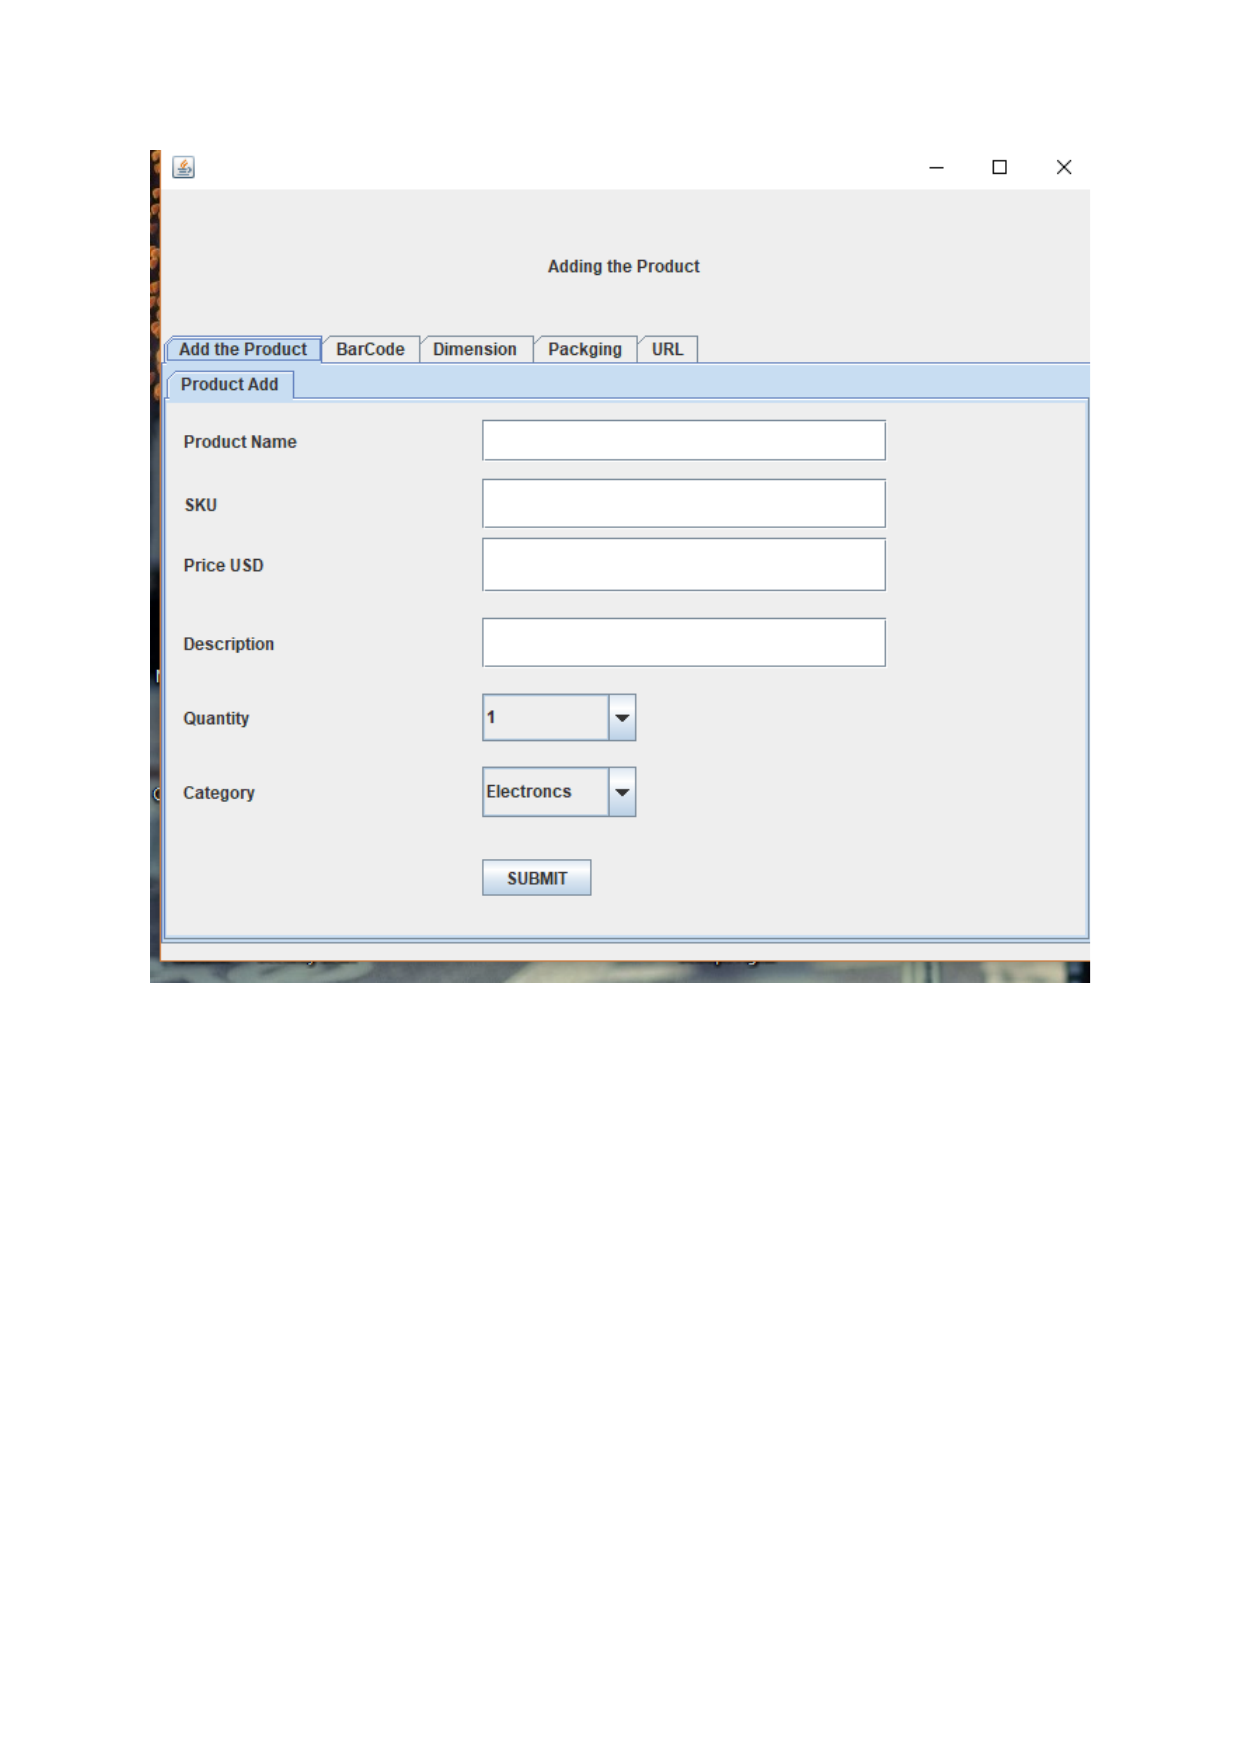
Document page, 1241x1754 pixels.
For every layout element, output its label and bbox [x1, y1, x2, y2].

picture [150, 150, 1091, 983]
